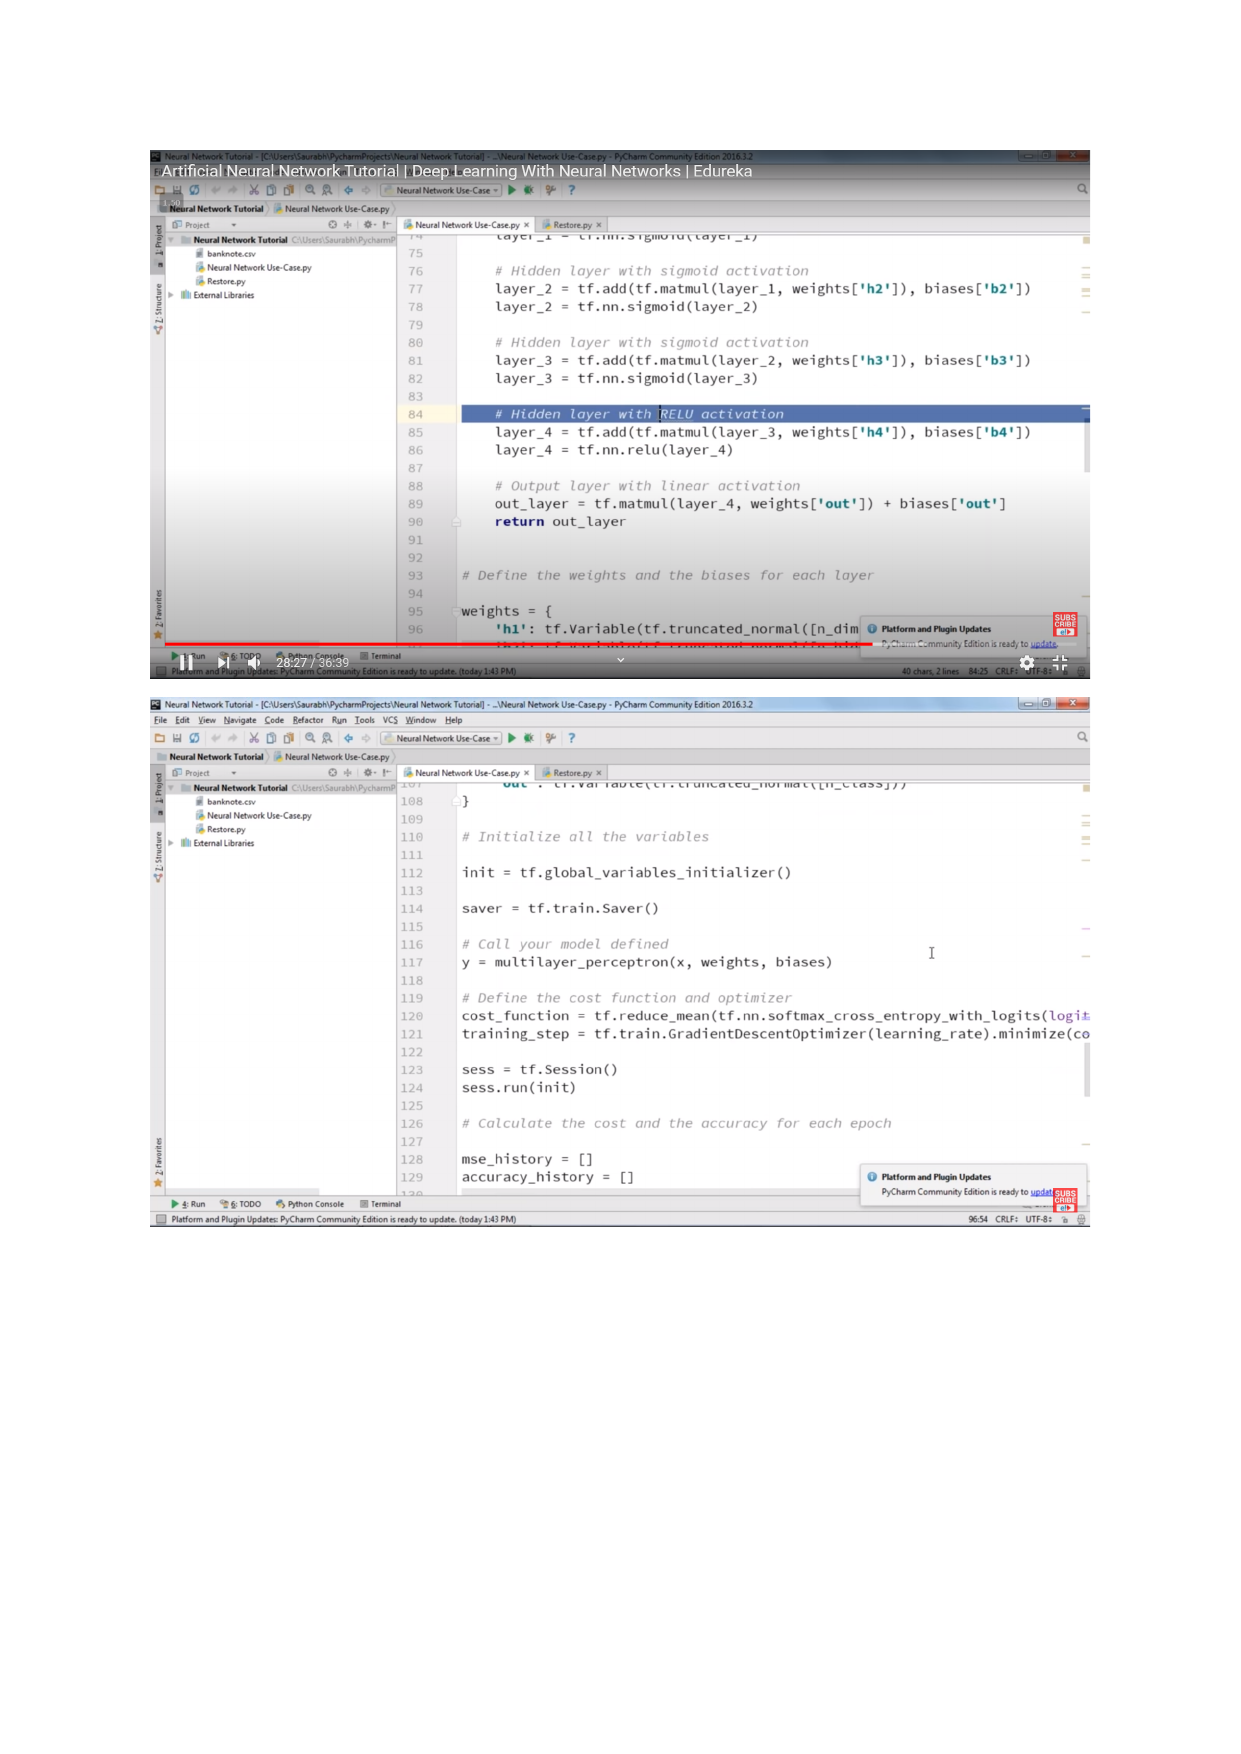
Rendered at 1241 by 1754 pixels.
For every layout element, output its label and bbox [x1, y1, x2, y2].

picture [150, 697, 1091, 1227]
picture [150, 150, 1091, 679]
